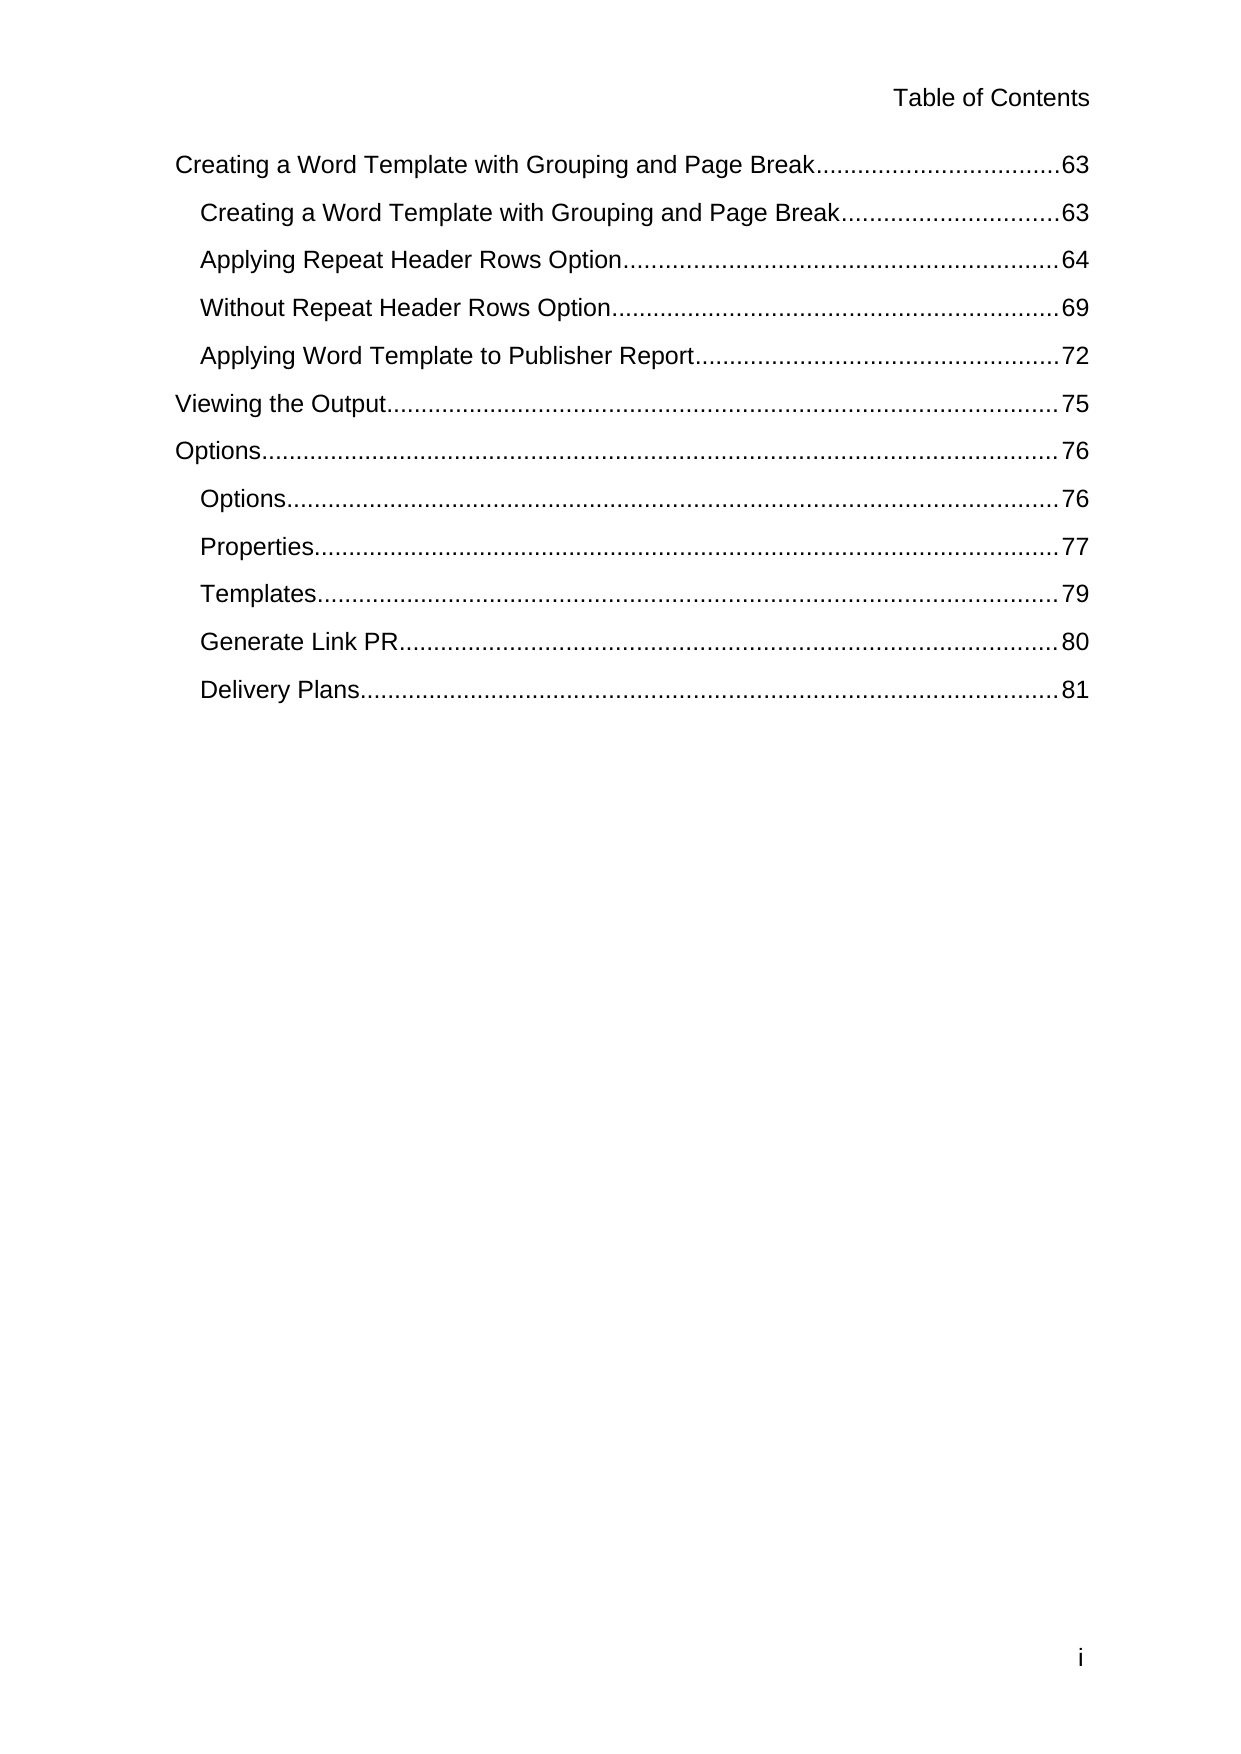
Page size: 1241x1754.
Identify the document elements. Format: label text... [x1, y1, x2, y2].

text Without Repeat Header Rows Option 69 [200, 293, 1090, 322]
text Creating a Word Template with Grouping and Page Break 63 [200, 198, 1090, 226]
text Generate Link PR 80 [200, 627, 1090, 656]
text Delivery Plans 81 [200, 675, 1090, 703]
text Viewing the Output 75 [175, 388, 1090, 417]
text Templates 79 [200, 579, 1090, 608]
text Properties 77 [200, 532, 1090, 560]
text Creating a Word Template with Grouping and Page Break 63 [175, 150, 1090, 179]
text Applying Repeat Header Rows Option 64 [200, 245, 1090, 274]
text Options 76 [175, 436, 1090, 465]
text Options 76 [200, 484, 1090, 513]
text Applying Word Template to Publisher Report 72 [200, 341, 1090, 369]
